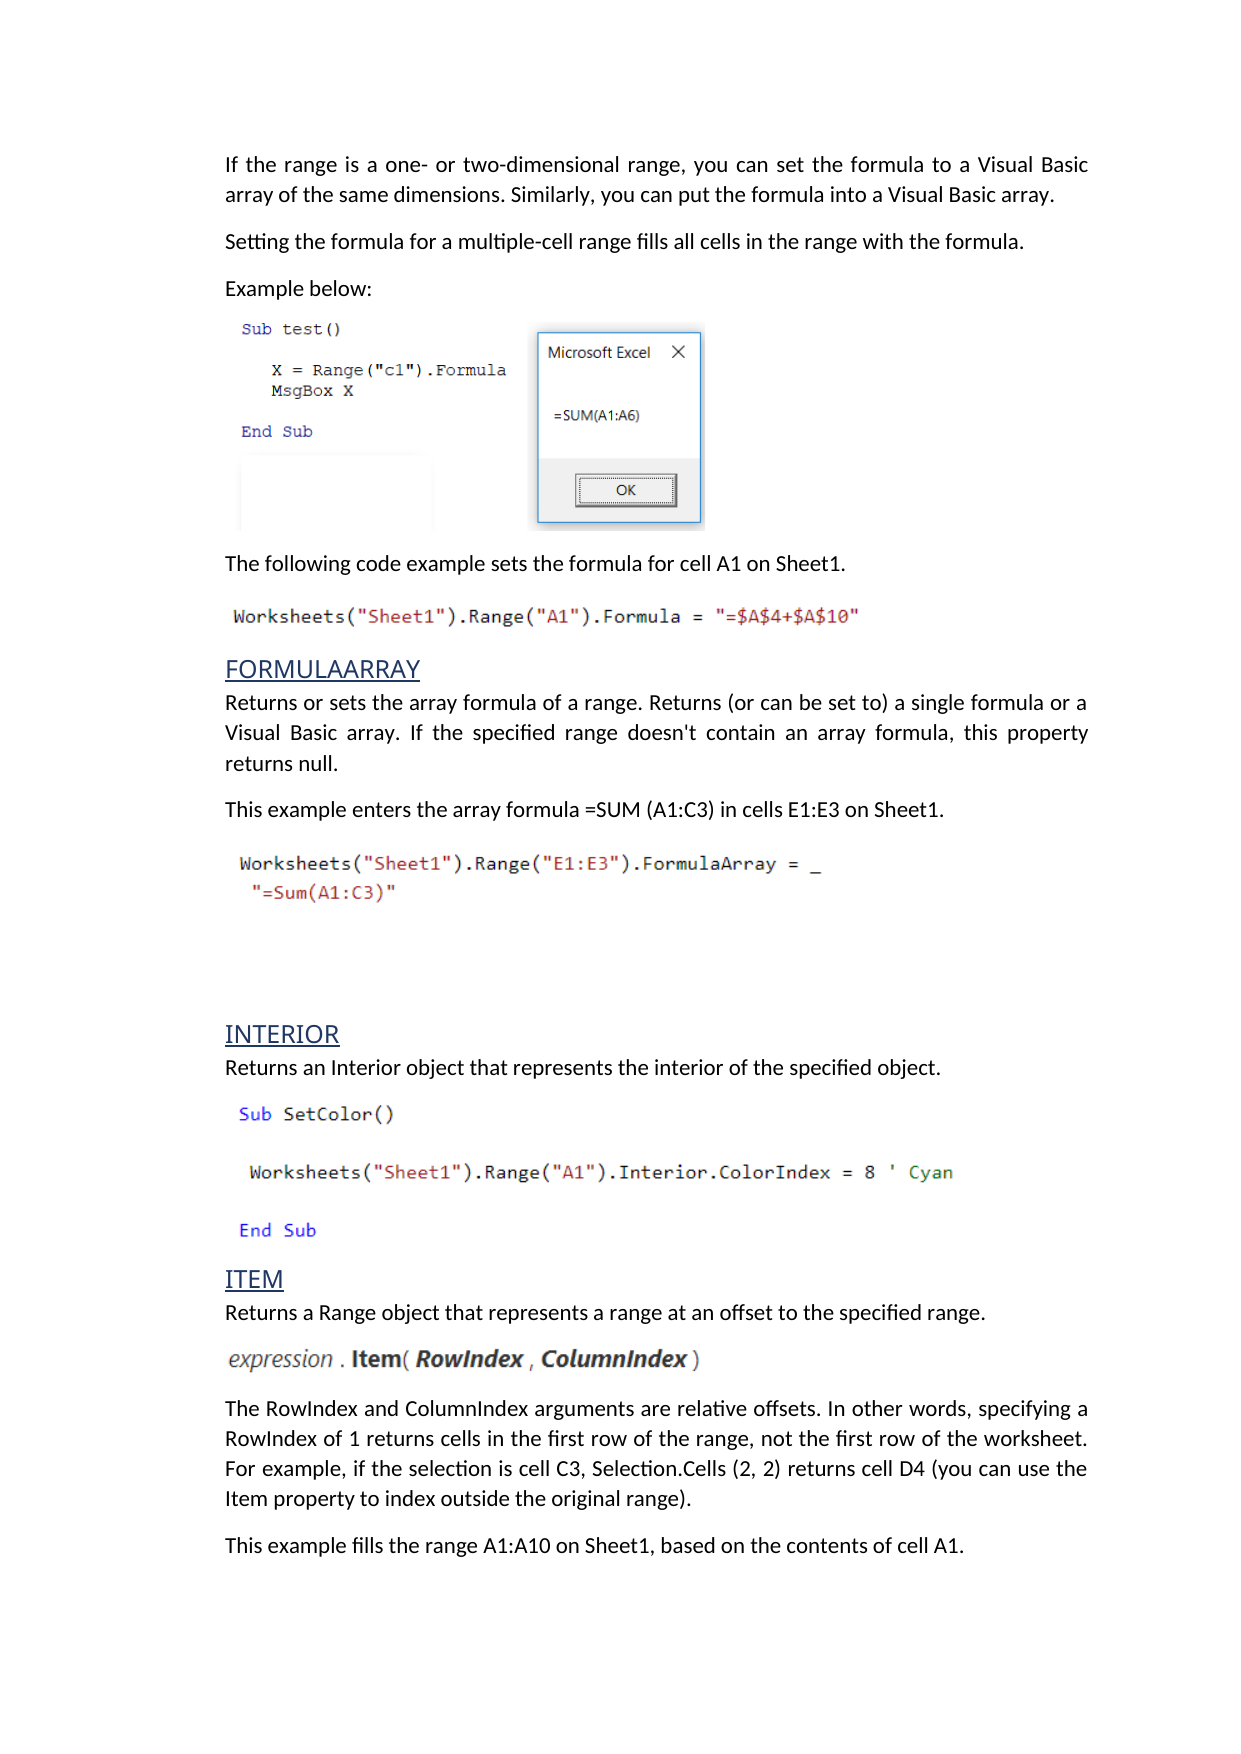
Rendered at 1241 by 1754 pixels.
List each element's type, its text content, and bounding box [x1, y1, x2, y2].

subtitle INTERIOR [225, 1016, 1090, 1050]
text If the range is a one- or two-dimensional range, you can set the formula to a Visual Basic array of the same dimensions. Similarly, you can put the formula into a Visual Basic array. [225, 150, 1090, 208]
picture [225, 1100, 969, 1243]
subtitle ITEM [225, 1261, 1090, 1295]
picture [225, 596, 865, 633]
text The following code example sets the formula for cell A1 on Sheet1. [225, 549, 1090, 578]
text Returns or sets the array formula of a range. Returns (or can be set to) a single formula or a Visual Basic array. If the specified range doesn't contain an array formula, this property returns null. [225, 688, 1090, 777]
text The RowIndex and ColumnIndex arguments are relative offsets. In other words, specifying a RowIndex of 1 returns cells in the first row of the range, not the first row of the worksheet. For example, if the selection is cell C3, Selection.Cells (2, 2) returns cell D4 (you can use the Item property to index outside the original range). [225, 1394, 1090, 1512]
text Returns an Interior object that represents the interior of the specified object. [225, 1053, 1090, 1081]
picture [225, 320, 705, 531]
text Returns a Range object that represents a range at an offset to the specified range. [225, 1298, 1090, 1326]
picture [225, 842, 867, 904]
text Setting the formula for a multiple-cell range fills all cells in the range with the formula. [225, 227, 1090, 255]
text Example below: [225, 274, 1090, 302]
text This example fills the range A1:A10 on Sheet1, based on the contents of cell A1. [225, 1531, 1090, 1559]
text This example enters the array formula =SUM (A1:C3) in cells E1:E3 on Sheet1. [225, 796, 1090, 824]
picture [225, 1345, 704, 1375]
subtitle FORMULAARRAY [225, 652, 1090, 686]
